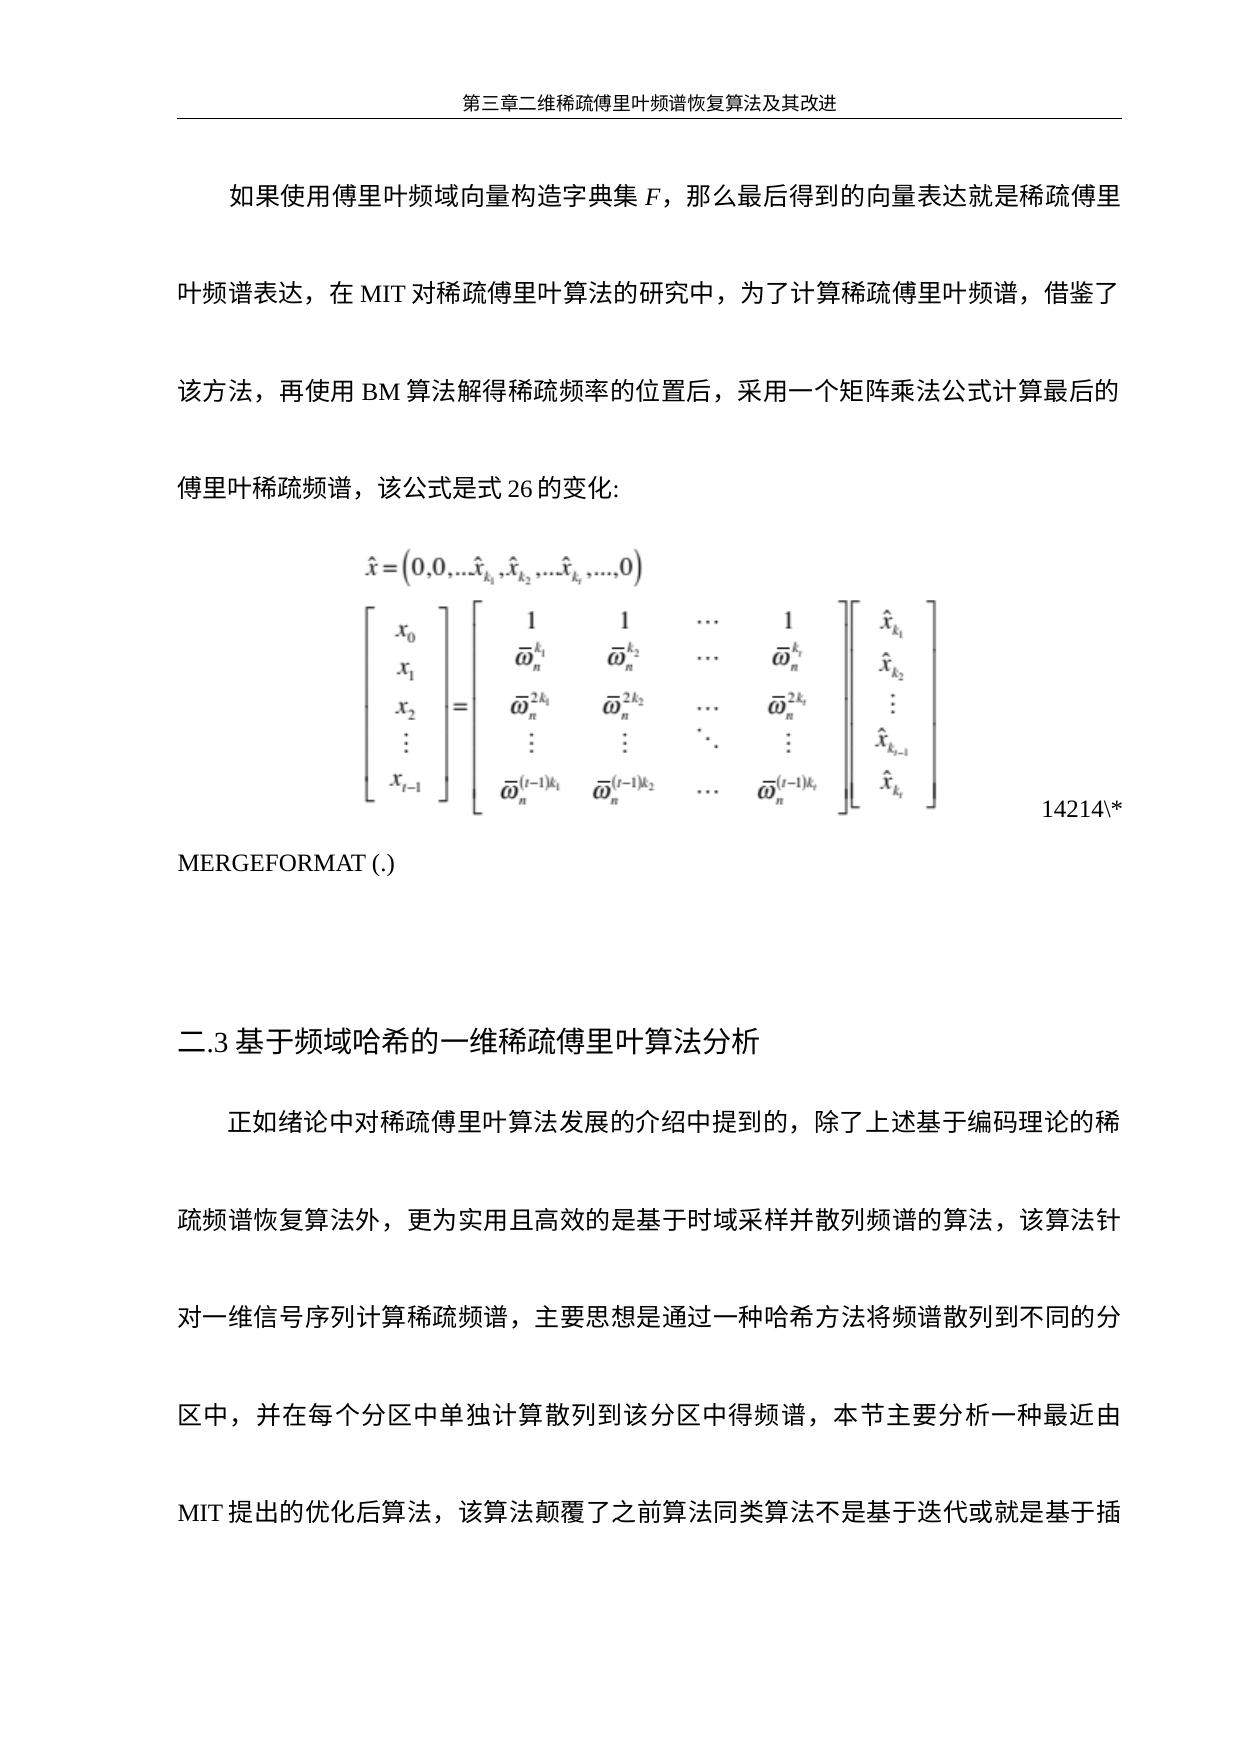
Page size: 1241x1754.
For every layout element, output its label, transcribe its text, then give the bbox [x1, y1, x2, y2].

text 如果使用傅里叶频域向量构造字典集F，那么最后得到的向量表达就是稀疏傅里叶频谱表达，在MIT对稀疏傅里叶算法的研究中，为了计算稀疏傅里叶频谱，借鉴了该方法，再使用BM算法解得稀疏频率的位置后，采用一个矩阵乘法公式计算最后的傅里叶稀疏频谱，该公式是式的变化: [177, 162, 1122, 519]
subtitle 基于频域哈希的一维稀疏傅里叶算法分析 [177, 1007, 1122, 1072]
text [177, 1088, 1122, 1543]
